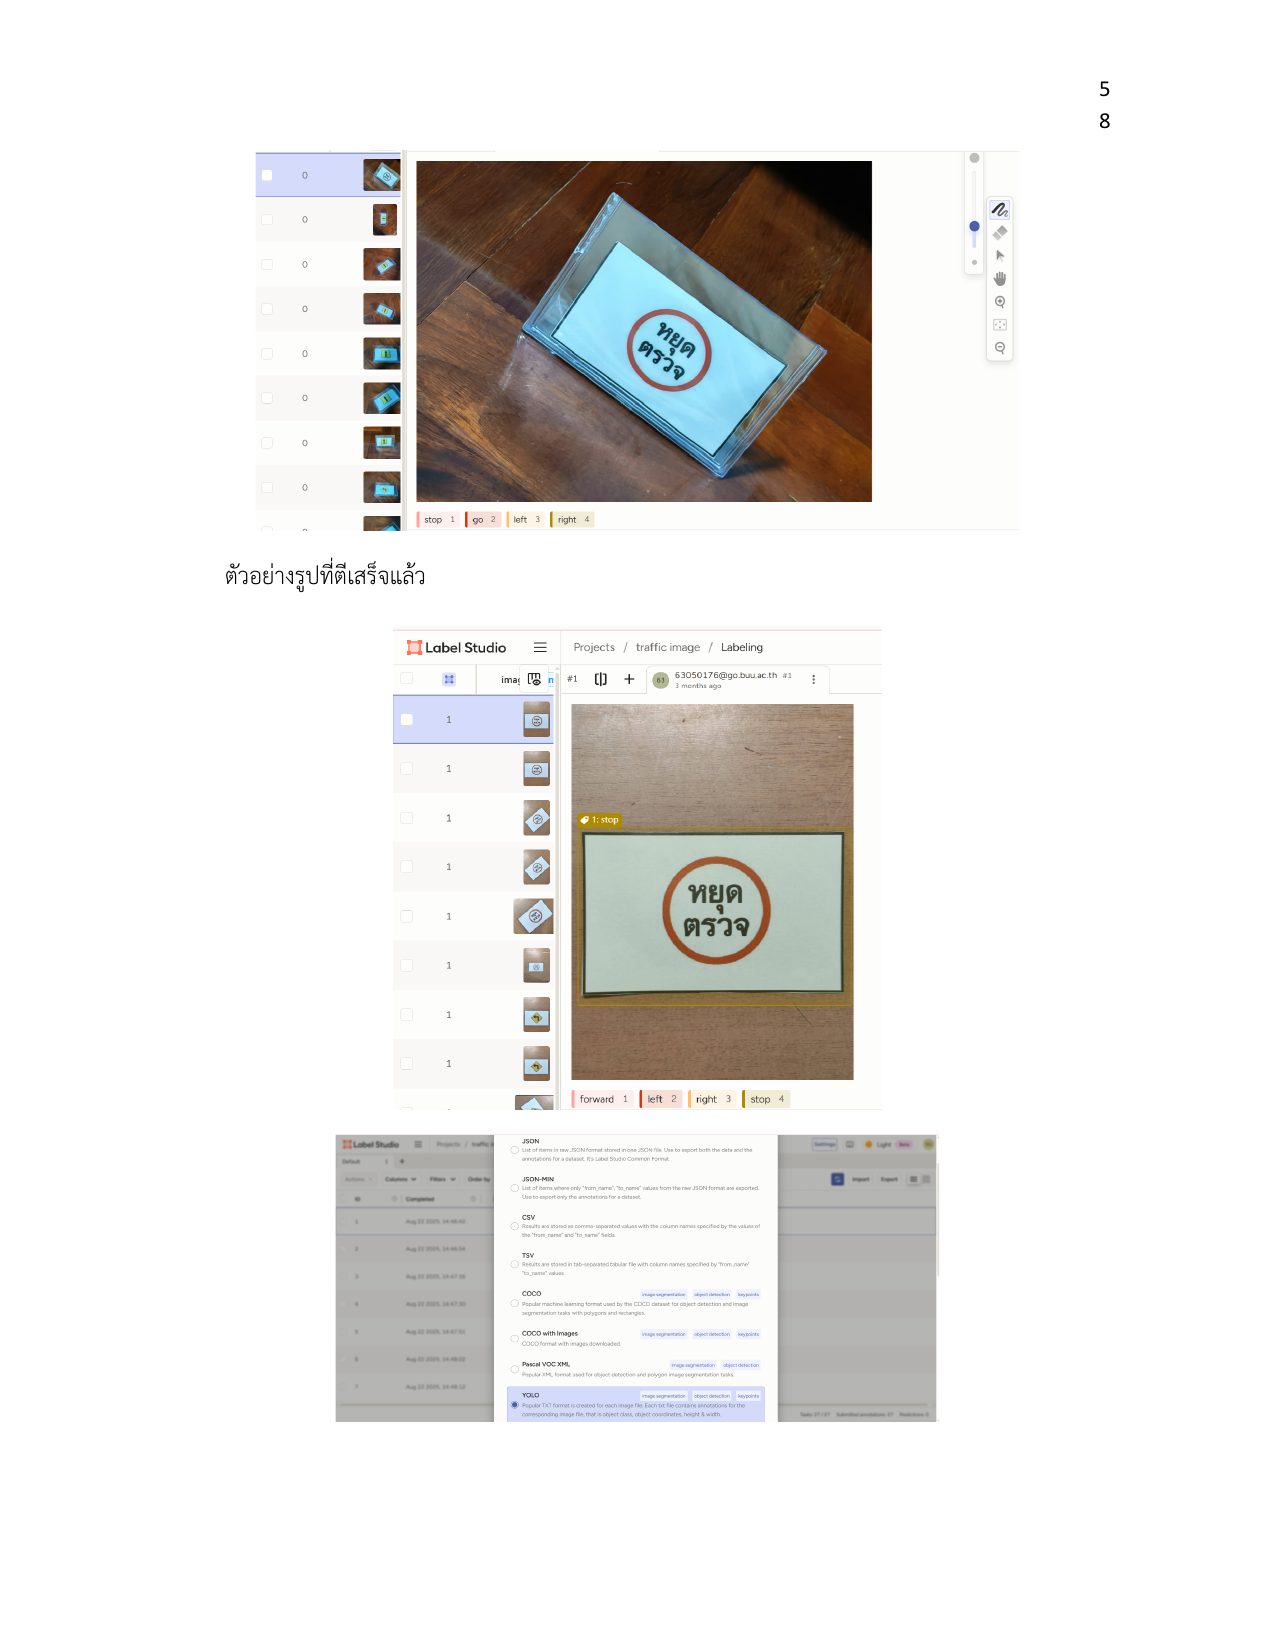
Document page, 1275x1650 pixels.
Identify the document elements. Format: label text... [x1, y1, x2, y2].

picture [255, 150, 1020, 531]
picture [393, 626, 882, 1110]
text ตัวอย่างรูปที่ตีเสร็จแล้ว [150, 556, 1125, 599]
picture [335, 1134, 940, 1422]
